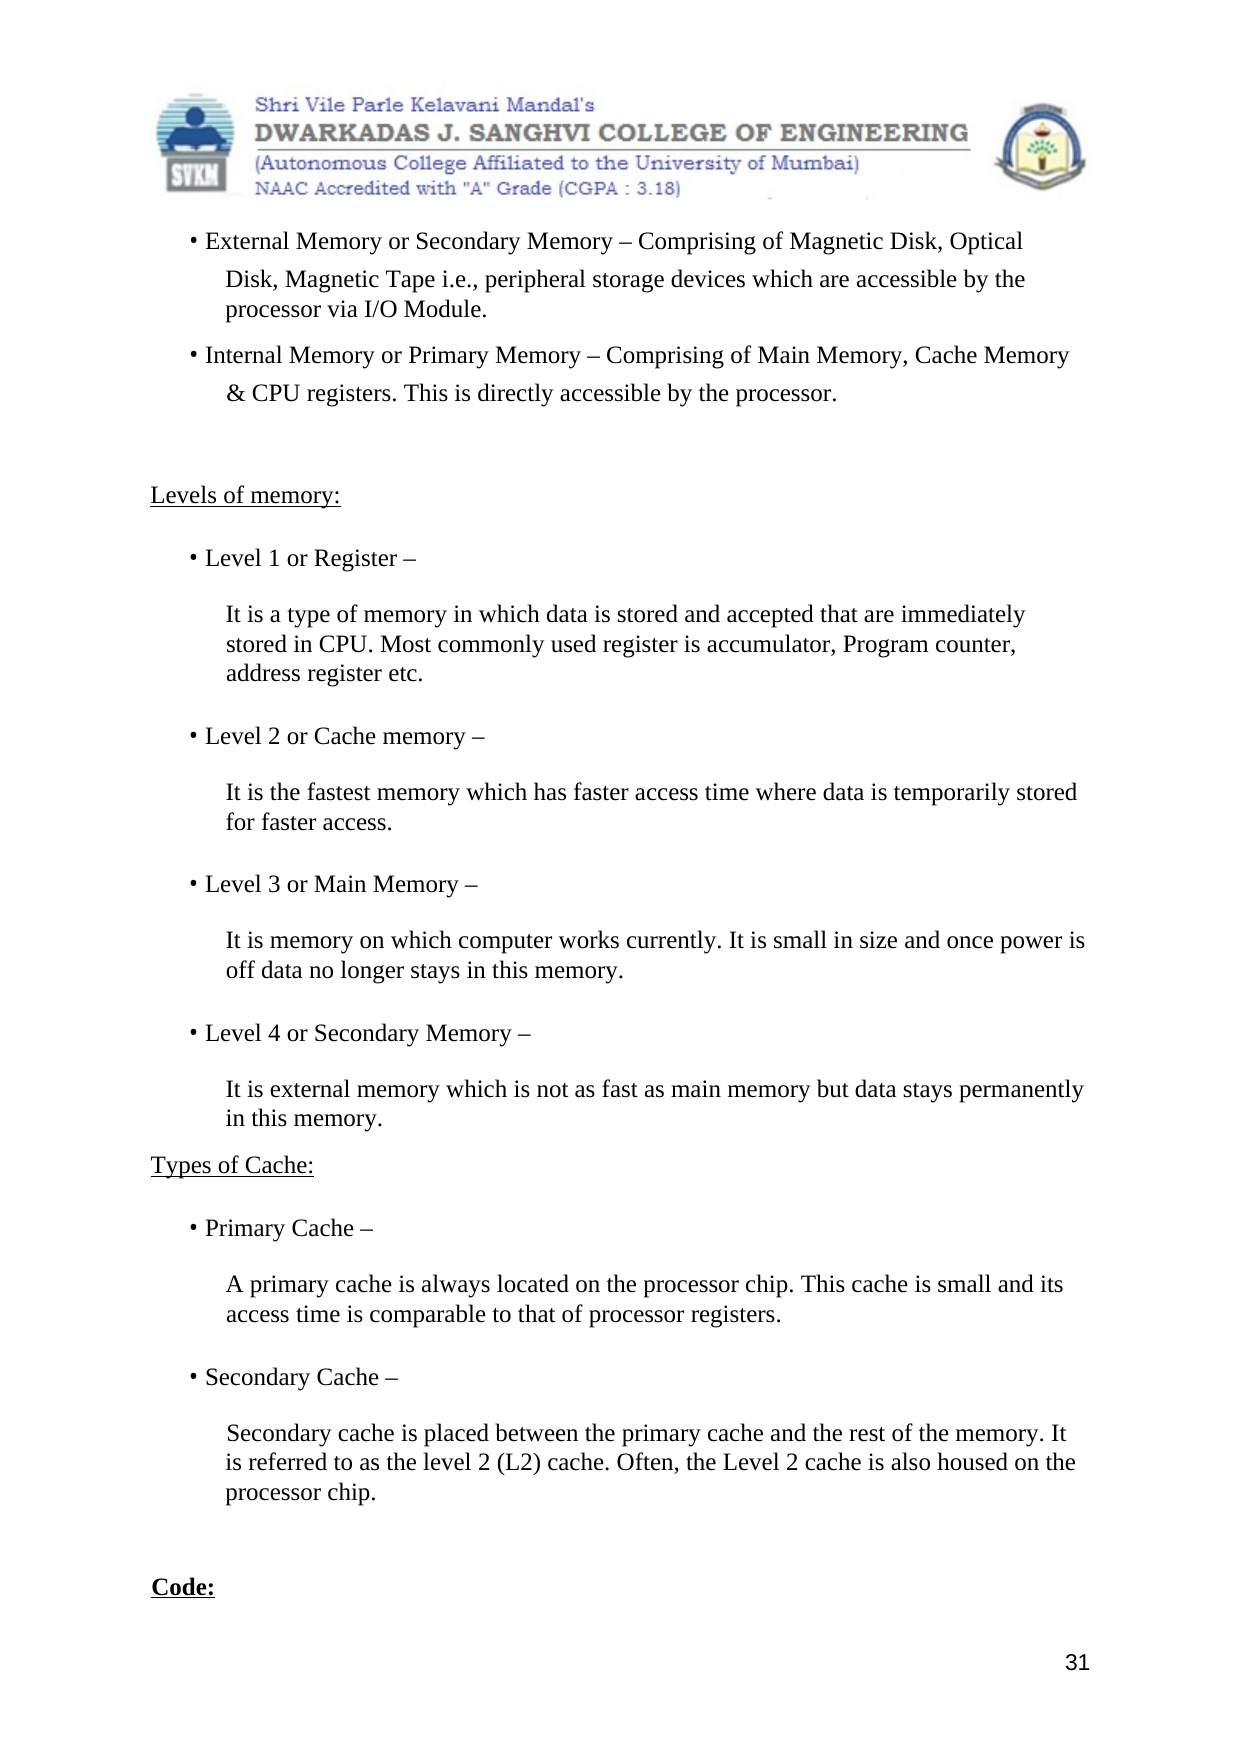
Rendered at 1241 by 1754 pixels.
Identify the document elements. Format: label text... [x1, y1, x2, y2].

text A primary cache is always located on the processor chip. This cache is small and its access time is comparable to that of processor registers. [225, 1269, 1064, 1328]
text Levels of memory: [150, 481, 1090, 509]
text It is memory on which computer works currently. It is small in size and once power is off data no longer stays in this memory. [225, 925, 1086, 984]
text • Level 4 or Secondary Memory – [189, 1004, 1090, 1056]
text It is external memory which is not as fast as main memory but data stays permanently in this memory. [225, 1074, 1085, 1132]
text • Level 3 or Main Memory – [189, 856, 1090, 907]
text Secondary cache is placed between the primary cache and the rest of the memory. It is referred to as the level 2 (L2) cache. Often, the Level 2 cache is also housed on the processor chip. [225, 1418, 1083, 1506]
text Types of Cache: [150, 1151, 1090, 1179]
text • External Memory or Secondary Memory – Comprising of Magnetic Disk, Optical Disk, Magnetic Tape i.e., peripheral storage devices which are accessible by the processor via I/O Module. [189, 212, 1045, 323]
text • Level 2 or Cache memory – [189, 708, 1090, 759]
text It is a type of memory in which data is stored and accepted that are immediately stored in CPU. Most commonly used register is accumulator, Program counter, address register etc. [225, 599, 1026, 687]
text It is the fastest memory which has faster access time where data is temporarily stored for faster access. [225, 777, 1078, 836]
text • Internal Memory or Primary Memory – Comprising of Main Memory, Cache Memory & CPU registers. This is directly accessible by the processor. [189, 326, 1091, 407]
text • Level 1 or Register – [189, 530, 1090, 581]
picture [150, 75, 1091, 209]
text Code: [151, 1572, 1090, 1601]
text • Primary Cache – [189, 1200, 1090, 1251]
text • Secondary Cache – [189, 1348, 1090, 1399]
